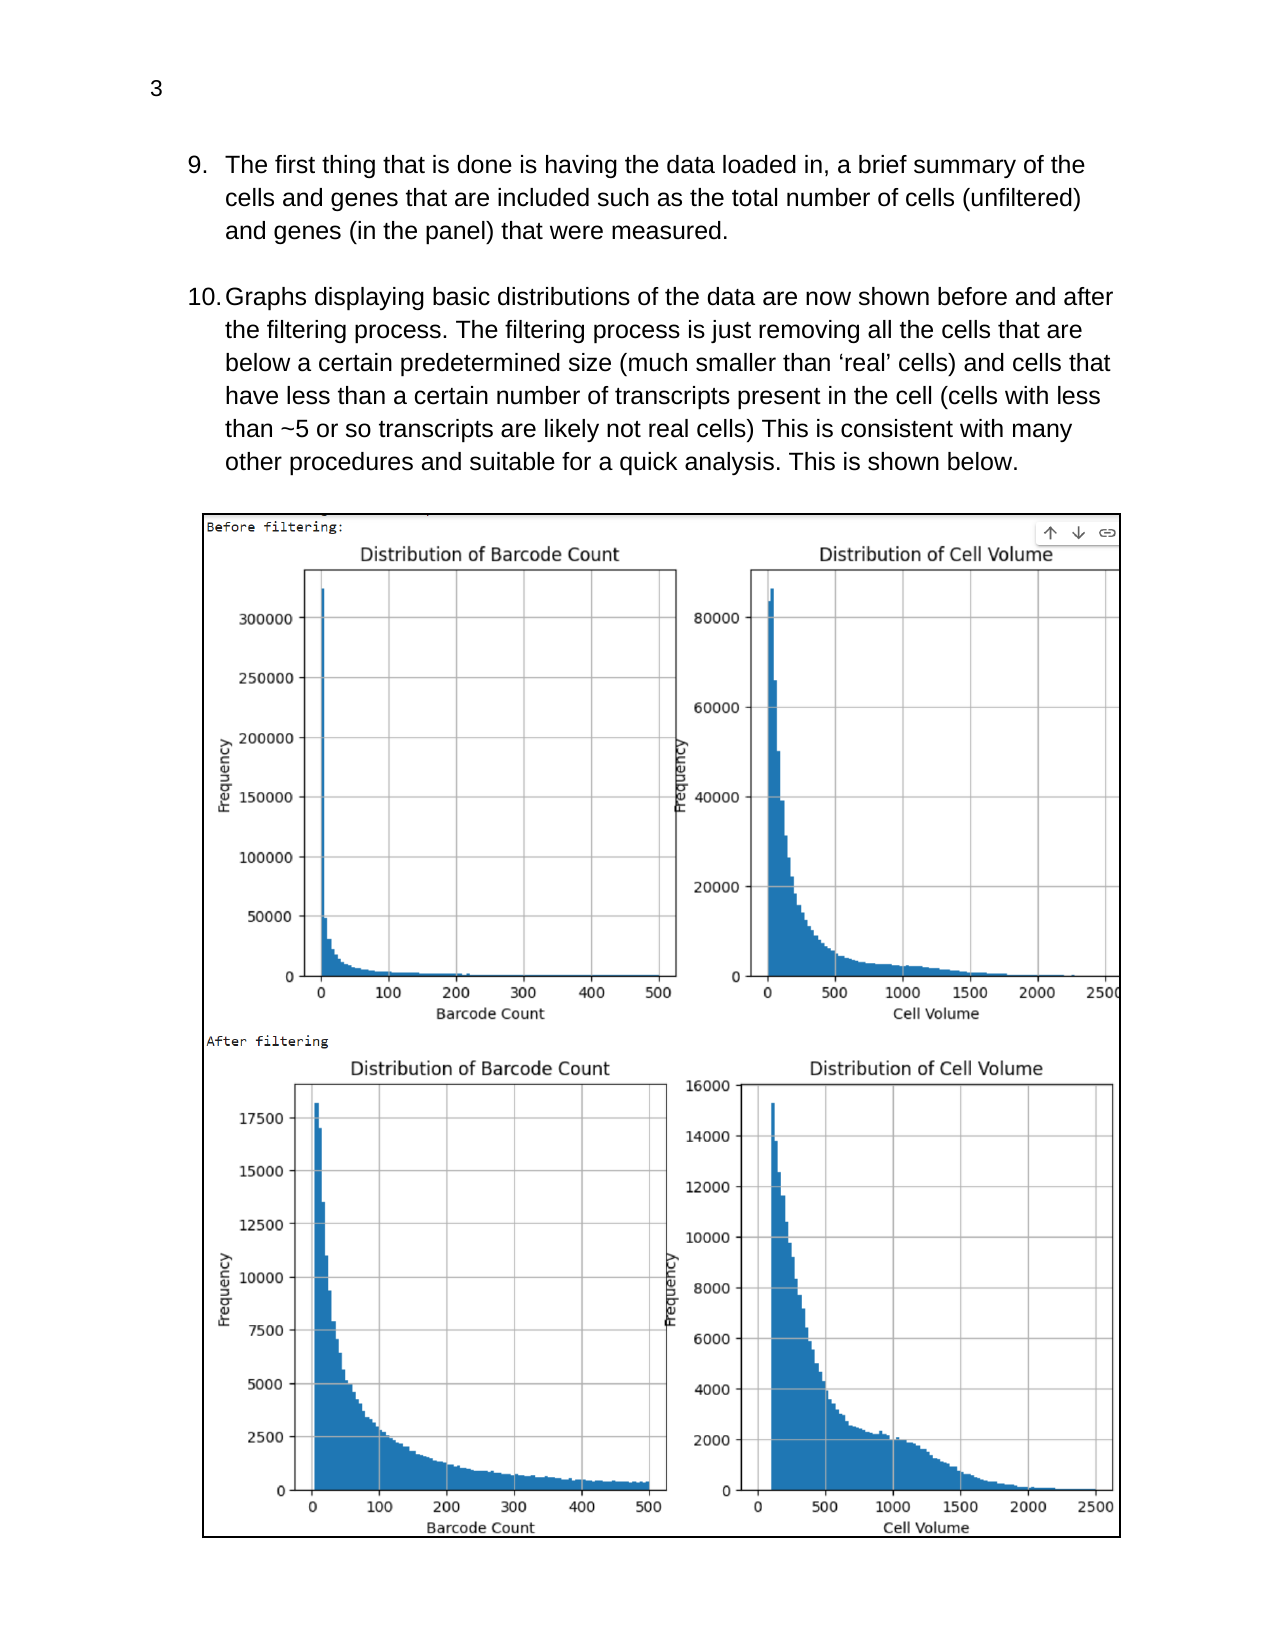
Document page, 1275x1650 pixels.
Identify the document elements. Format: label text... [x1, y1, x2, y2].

list Graphs displaying basic distributions of the data are now shown before and after the filtering process. The filtering process is just removing all the cells that are below a certain predetermined size (much smaller than ‘real’ cells) and cells that have less than a certain number of transcripts present in the cell (cells with less than ~5 or so transcripts are likely not real cells) This is consistent with many other procedures and suitable for a quick analysis. This is shown below. [187, 282, 1125, 476]
list The first thing that is done is having the data loaded in, a brief summary of the cells and genes that are included such as the total number of cells (unfiltered) and genes (in the panel) that were measured. [187, 150, 1125, 245]
picture [204, 515, 1119, 1536]
